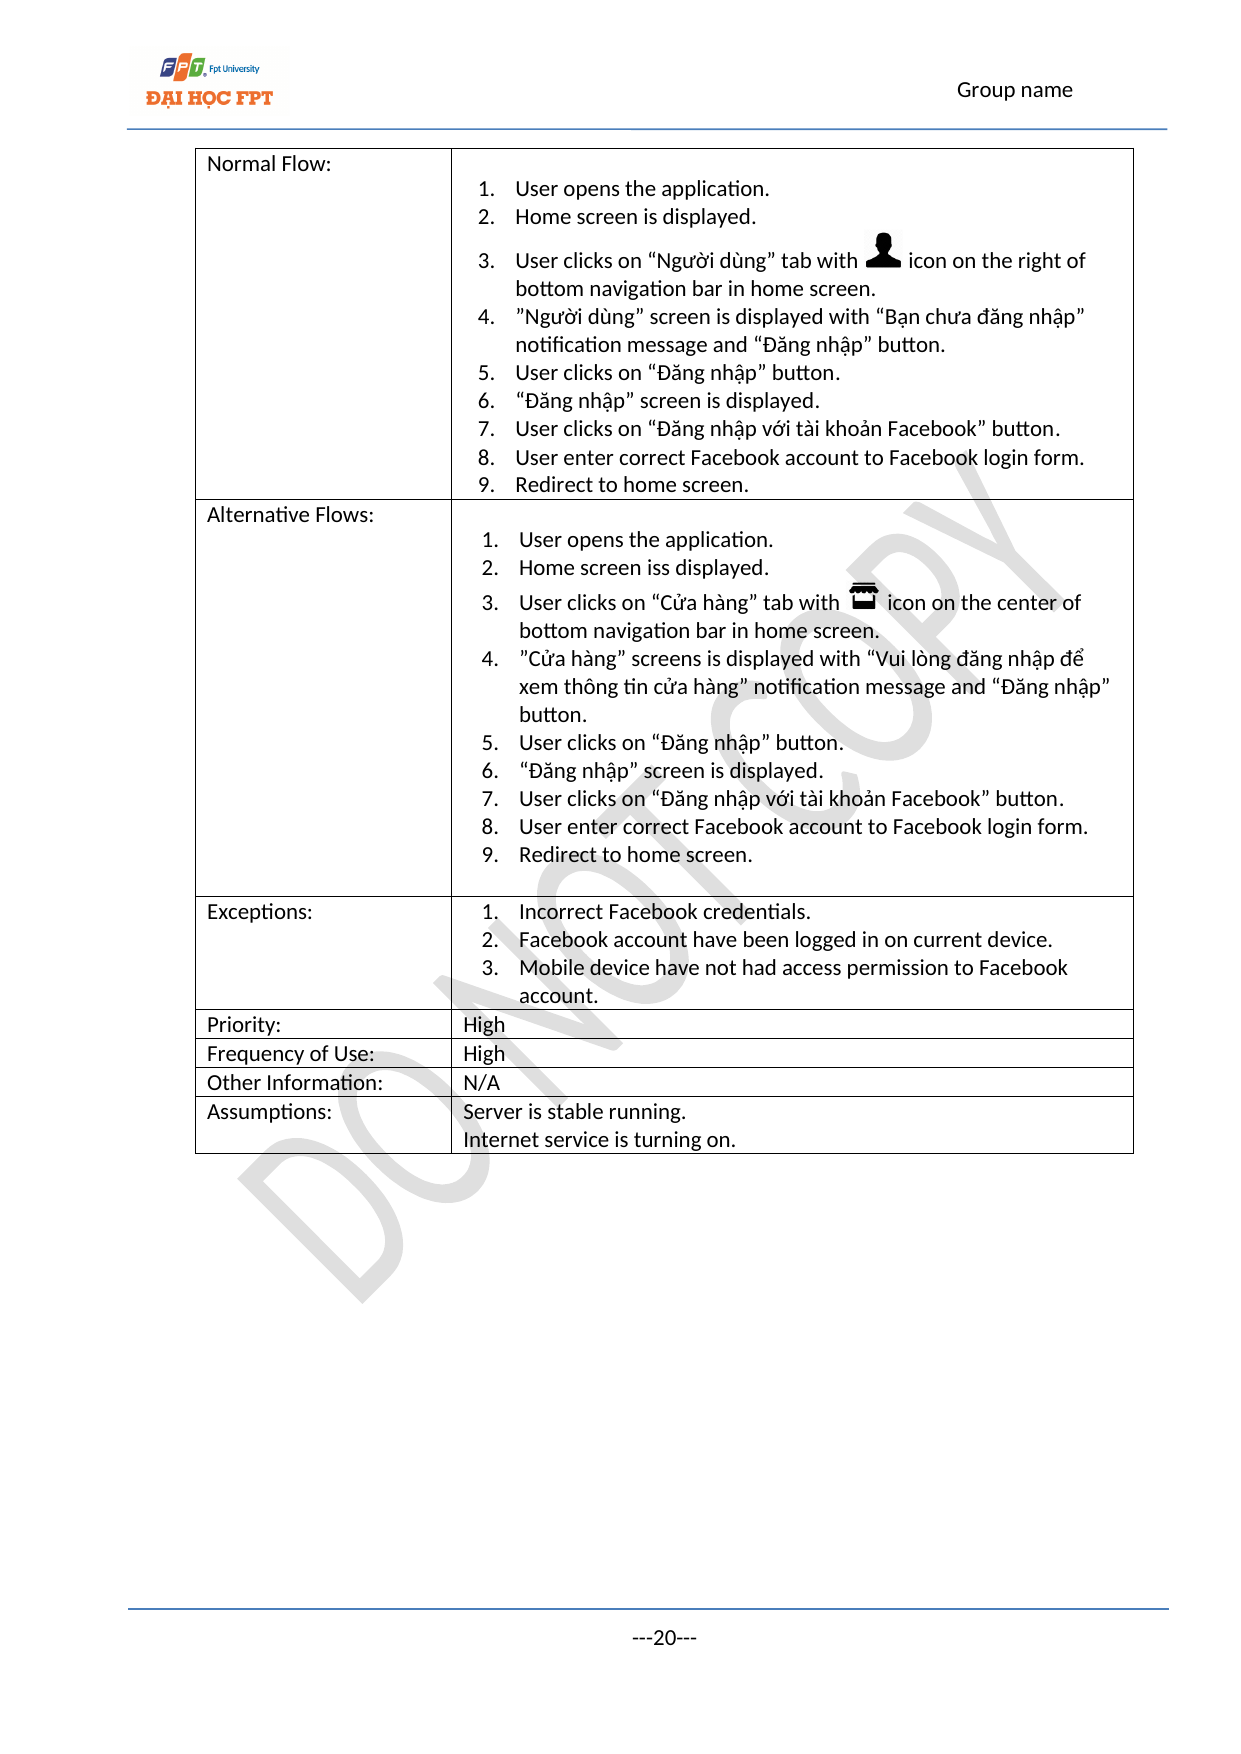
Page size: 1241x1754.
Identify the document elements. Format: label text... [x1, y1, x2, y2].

table_cell Assumptions: [196, 1097, 451, 1153]
picture [129, 46, 290, 116]
table_cell Priority: [196, 1010, 451, 1038]
table_cell Incorrect Facebook credentials. Facebook account have been logged in on current device. Mobile device have not had access permission to Facebook account. [452, 897, 1133, 1009]
table_cell High [452, 1010, 1133, 1038]
picture [845, 580, 882, 610]
table_cell Other Information: [196, 1068, 451, 1096]
table_cell Alternative Flows: [196, 500, 451, 896]
table_cell Server is stable running. Internet service is turning on. [452, 1097, 1133, 1153]
table_cell Exceptions: [196, 897, 451, 1009]
table_cell High [452, 1039, 1133, 1067]
table_cell Normal Flow: [196, 149, 451, 499]
table_cell User opens the application. Home screen is displayed. User clicks on “Người dùng” tab with icon on the right of bottom navigation bar in home screen. ”Người dùng” screen is displayed with “Bạn chưa đăng nhập” notification message and “Đăng nhập” button. User clicks on “Đăng nhập” button. “Đăng nhập” screen is displayed. User clicks on “Đăng nhập với tài khoản Facebook” button. User enter correct Facebook account to Facebook login form. Redirect to home screen. [452, 149, 1133, 499]
picture [863, 229, 903, 269]
table_cell User opens the application. Home screen iss displayed. User clicks on “Cửa hàng” tab with icon on the center of bottom navigation bar in home screen. ”Cửa hàng” screens is displayed with “Vui lòng đăng nhập để xem thông tin cửa hàng” notification message and “Đăng nhập” button. User clicks on “Đăng nhập” button. “Đăng nhập” screen is displayed. User clicks on “Đăng nhập với tài khoản Facebook” button. User enter correct Facebook account to Facebook login form. Redirect to home screen. [452, 500, 1133, 896]
table_cell Frequency of Use: [196, 1039, 451, 1067]
table_cell N/A [452, 1068, 1133, 1096]
